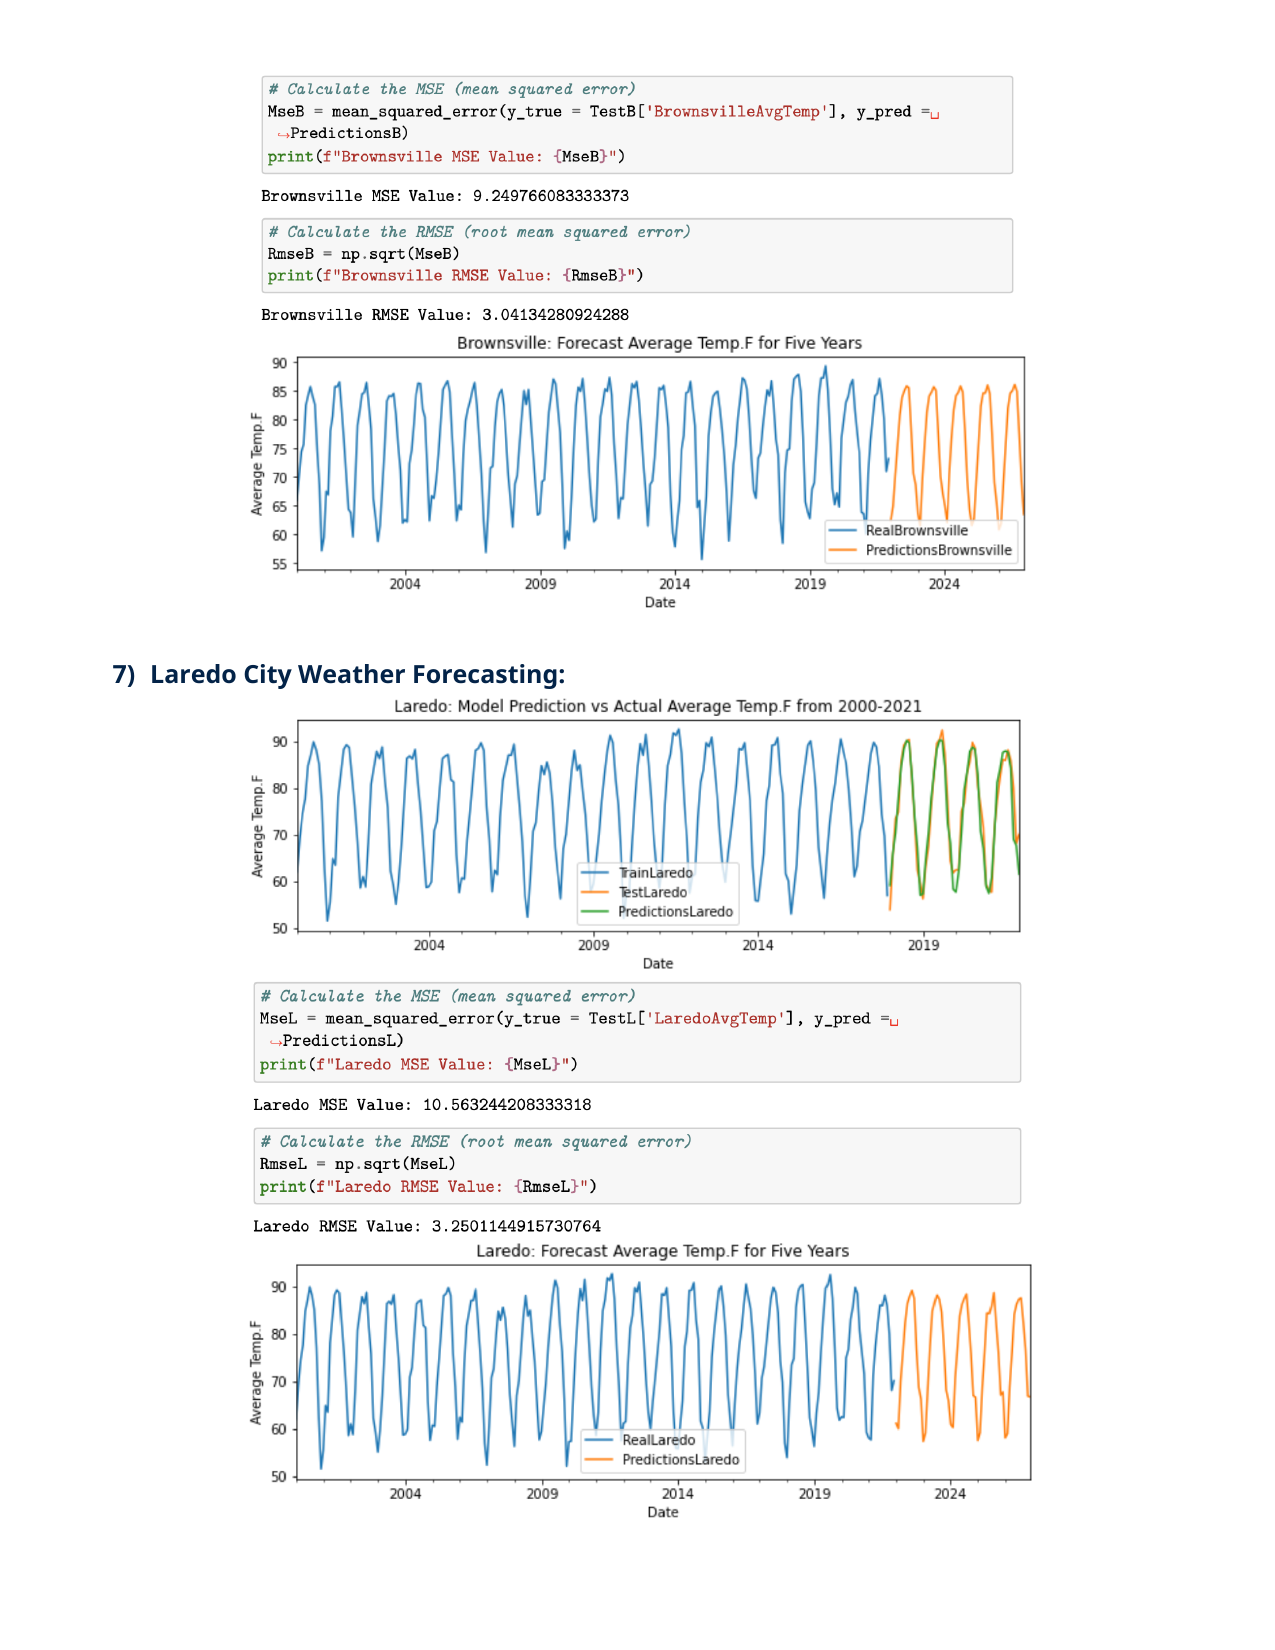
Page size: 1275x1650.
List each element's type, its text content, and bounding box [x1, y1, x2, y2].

picture [259, 75, 1016, 331]
picture [237, 696, 1038, 976]
subtitle Laredo City Weather Forecasting: [112, 657, 1200, 691]
picture [252, 980, 1023, 1237]
picture [239, 335, 1036, 613]
picture [231, 1241, 1044, 1523]
